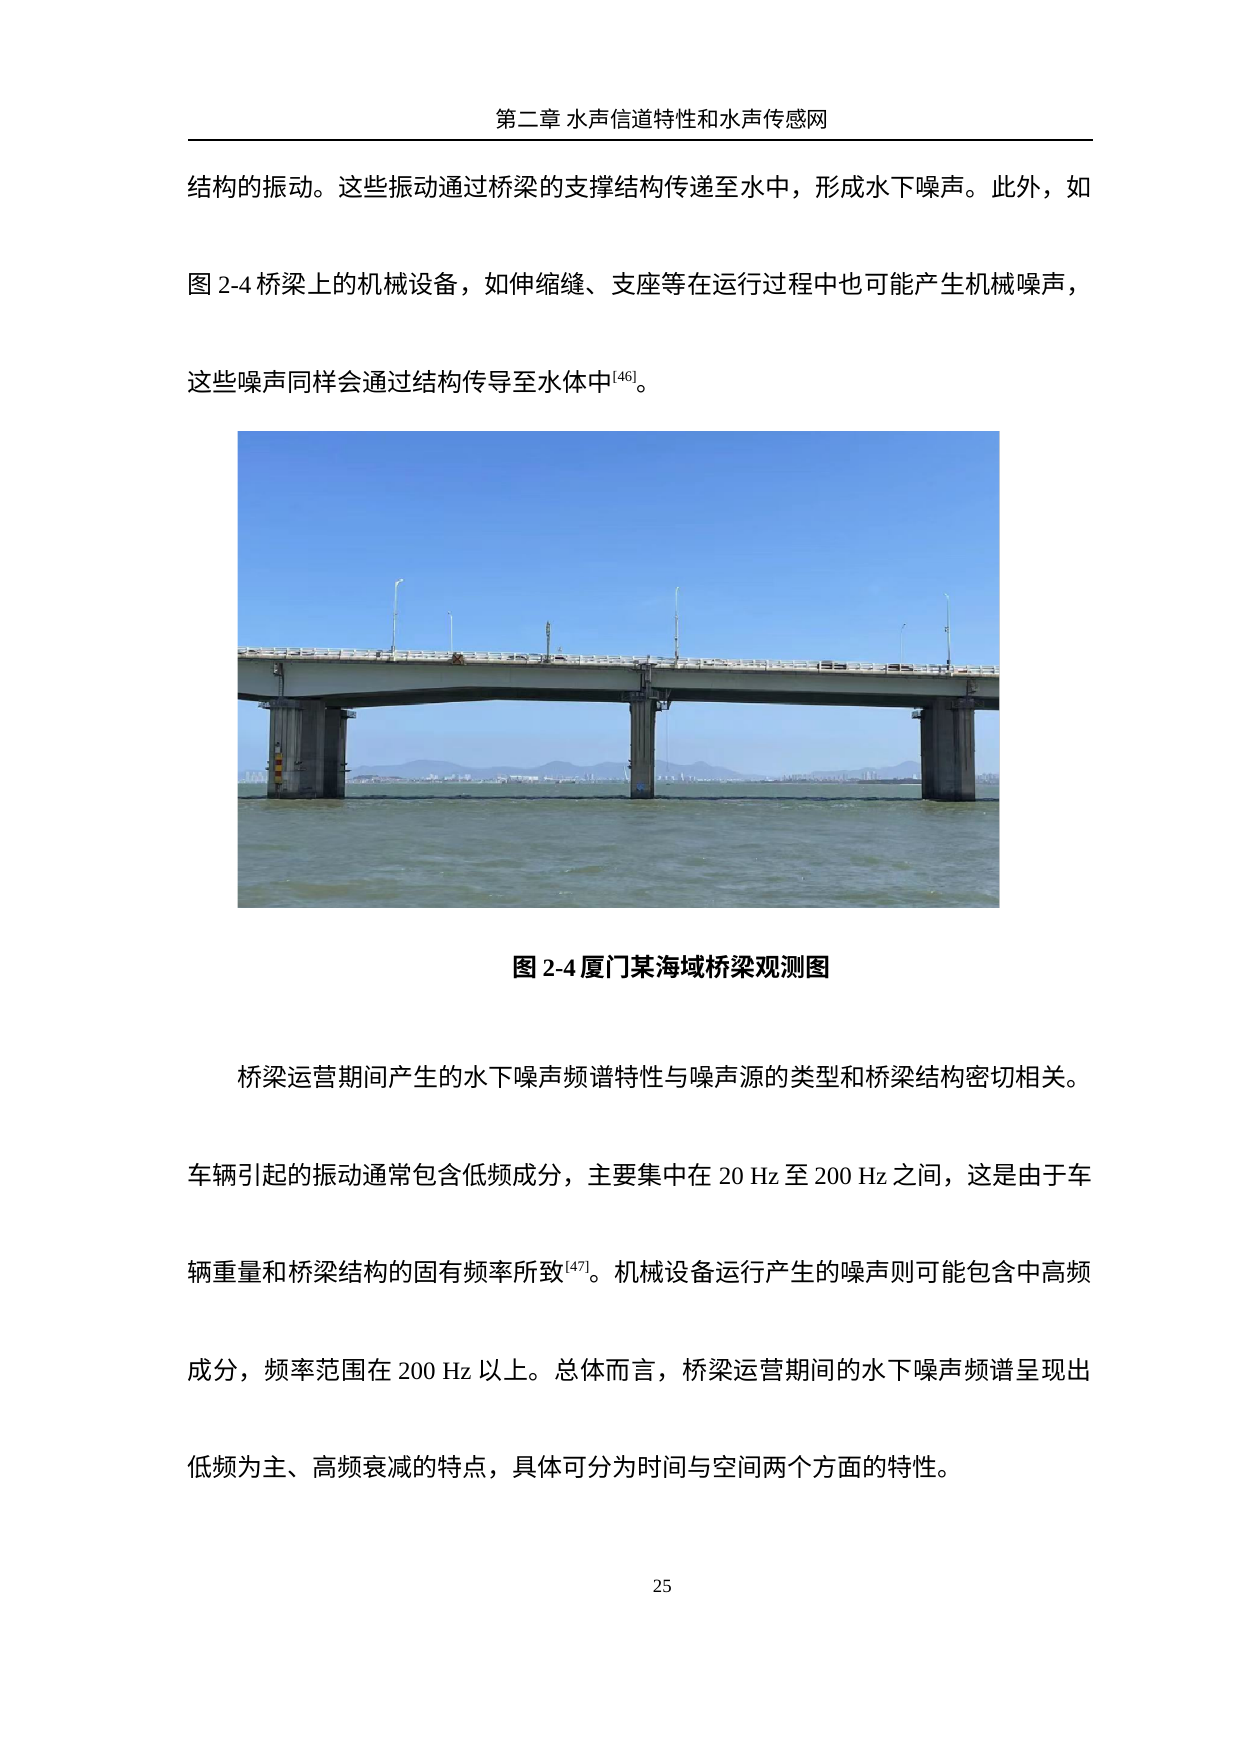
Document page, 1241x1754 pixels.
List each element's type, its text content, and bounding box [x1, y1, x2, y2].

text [187, 153, 1093, 413]
picture [237, 431, 1000, 908]
text 图2-4厦门某海域桥梁观测图 [200, 933, 1093, 998]
text 桥梁运营期间产生的水下噪声频谱特性与噪声源的类型和桥梁结构密切相关。车辆引起的振动通常包含低频成分，主要集中在20 Hz至200 Hz之间，这是由于车辆重量和桥梁结构的固有频率所致[48]。机械设备运行产生的噪声则可能包含中高频成分，频率范围在200 Hz以上。总体而言，桥梁运营期间的水下噪声频谱呈现出低频为主、高频衰减的特点，具体可分为时间与空间两个方面的特性。 [187, 1043, 1093, 1498]
